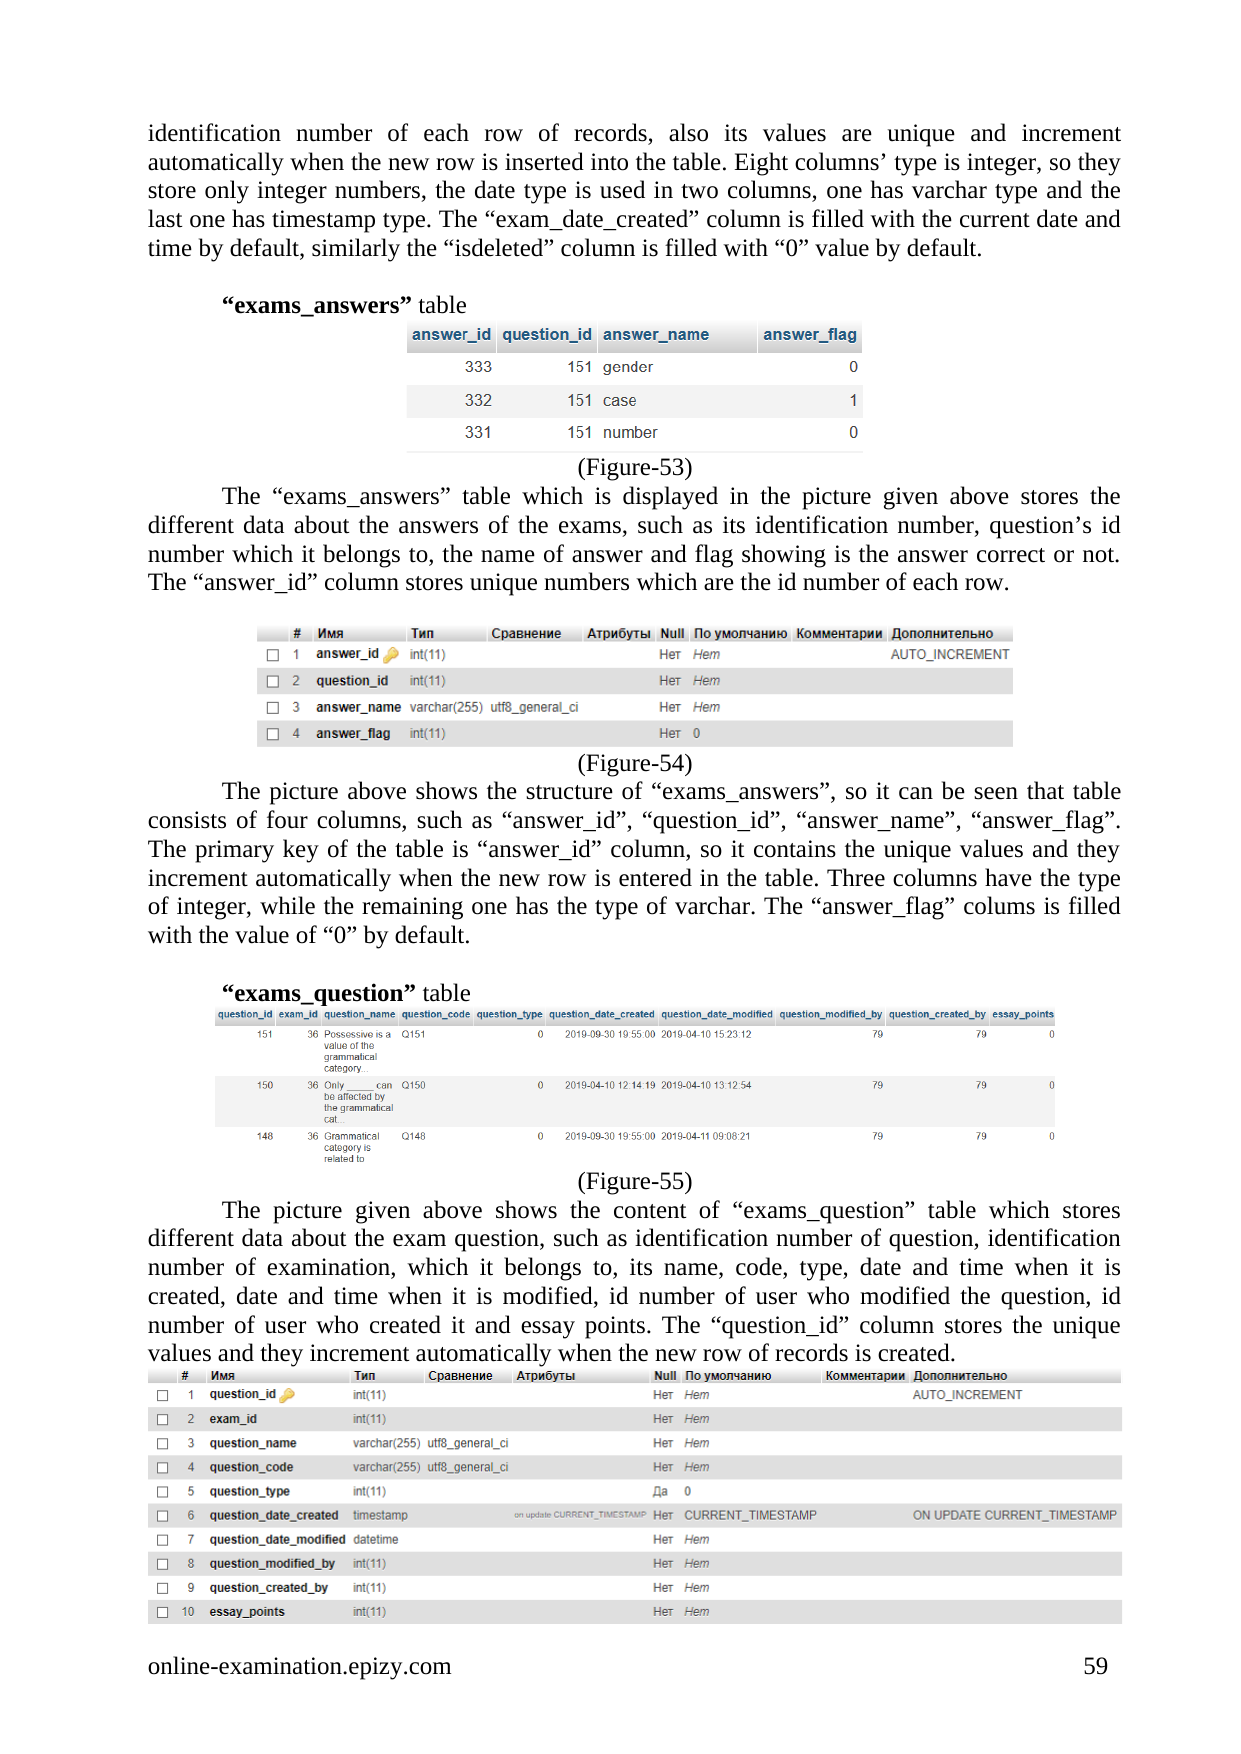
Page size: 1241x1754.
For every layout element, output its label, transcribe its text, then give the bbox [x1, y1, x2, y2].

text “exams_question” table [148, 978, 1122, 1006]
text (Figure-54) [148, 748, 1122, 776]
text (Figure-55) [148, 1166, 1122, 1195]
text The picture above shows the structure of “exams_answers”, so it can be seen that table consists of four columns, such as “answer_id”, “question_id”, “answer_name”, “answer_flag”. The primary key of the table is “answer_id” column, so it contains the unique values and they increment automatically when the new row is entered in the table. Three columns have the type of integer, while the remaining one has the type of varchar. The “answer_flag” colums is filled with the value of “0” by default. [148, 776, 1122, 949]
picture [147, 1367, 1123, 1626]
text The “exams_answers” table which is displayed in the picture given above stores the different data about the answers of the exams, such as its identification number, question’s id number which it belongs to, the name of answer and flag showing is the answer correct or not. The “answer_id” column stores unique numbers which are the id number of each row. [148, 481, 1122, 596]
text The picture given above shows the content of “exams_question” table which stores different data about the exam question, such as identification number of question, identification number of examination, which it belongs to, its name, code, type, date and time when it is created, date and time when it is modified, id number of user who modified the question, id number of user who created it and essay points. The “question_id” column stores the unique values and they increment automatically when the new row of records is created. [148, 1195, 1122, 1367]
text (Figure-53) [148, 452, 1122, 481]
text “exams_answers” table [148, 291, 1122, 319]
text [148, 118, 1122, 262]
picture [256, 625, 1013, 748]
picture [215, 1006, 1055, 1166]
picture [406, 319, 864, 453]
